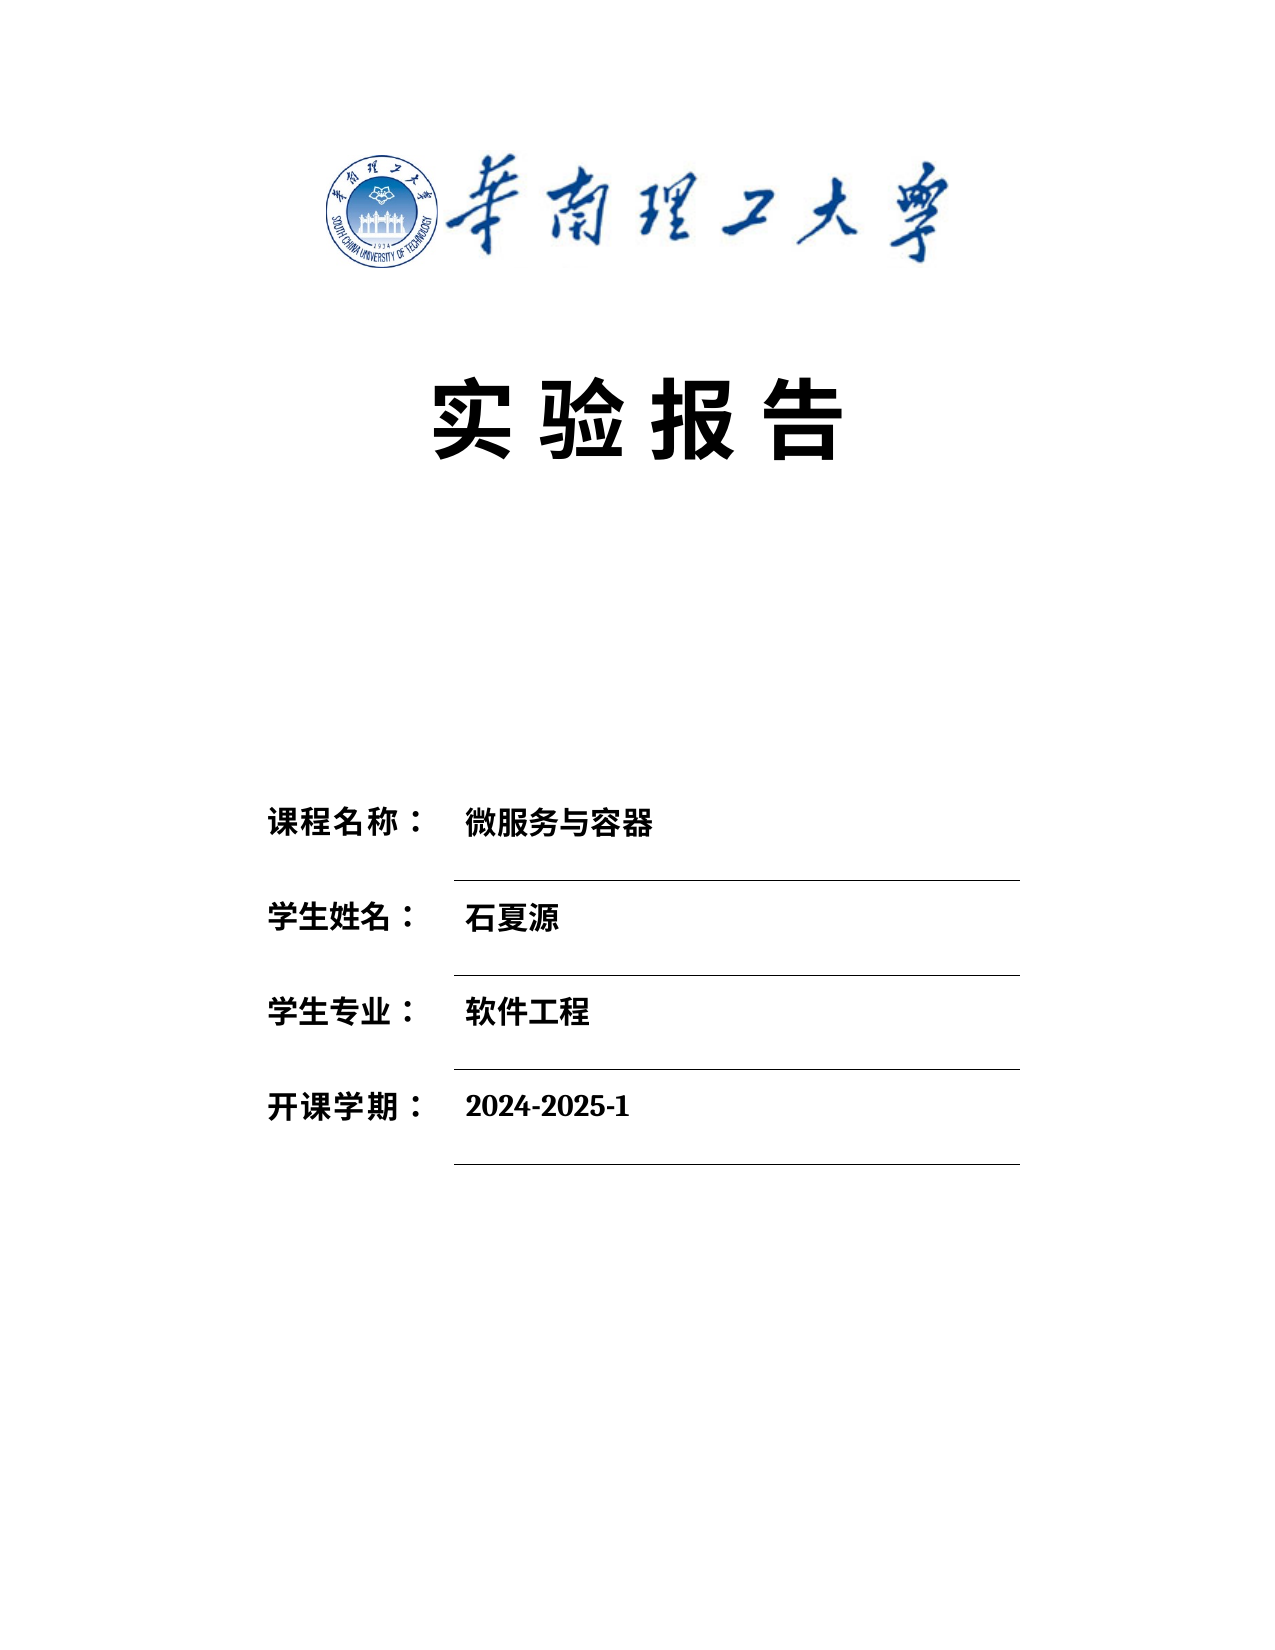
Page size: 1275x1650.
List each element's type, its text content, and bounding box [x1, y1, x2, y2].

table_cell 软件工程 [454, 976, 1019, 1069]
table_header 微服务与容器 [454, 786, 1019, 880]
table_header 课程名称： [256, 786, 454, 880]
picture [443, 150, 949, 268]
table_cell 2024-2025-1 [454, 1070, 1019, 1164]
table_cell 学生专业： [256, 975, 454, 1069]
table_cell 学生姓名： [256, 880, 454, 975]
table_cell 开课学期： [256, 1069, 454, 1164]
picture [326, 155, 438, 268]
table_cell 石夏源 [454, 881, 1019, 975]
text 实 验 报 告 [187, 358, 1087, 478]
